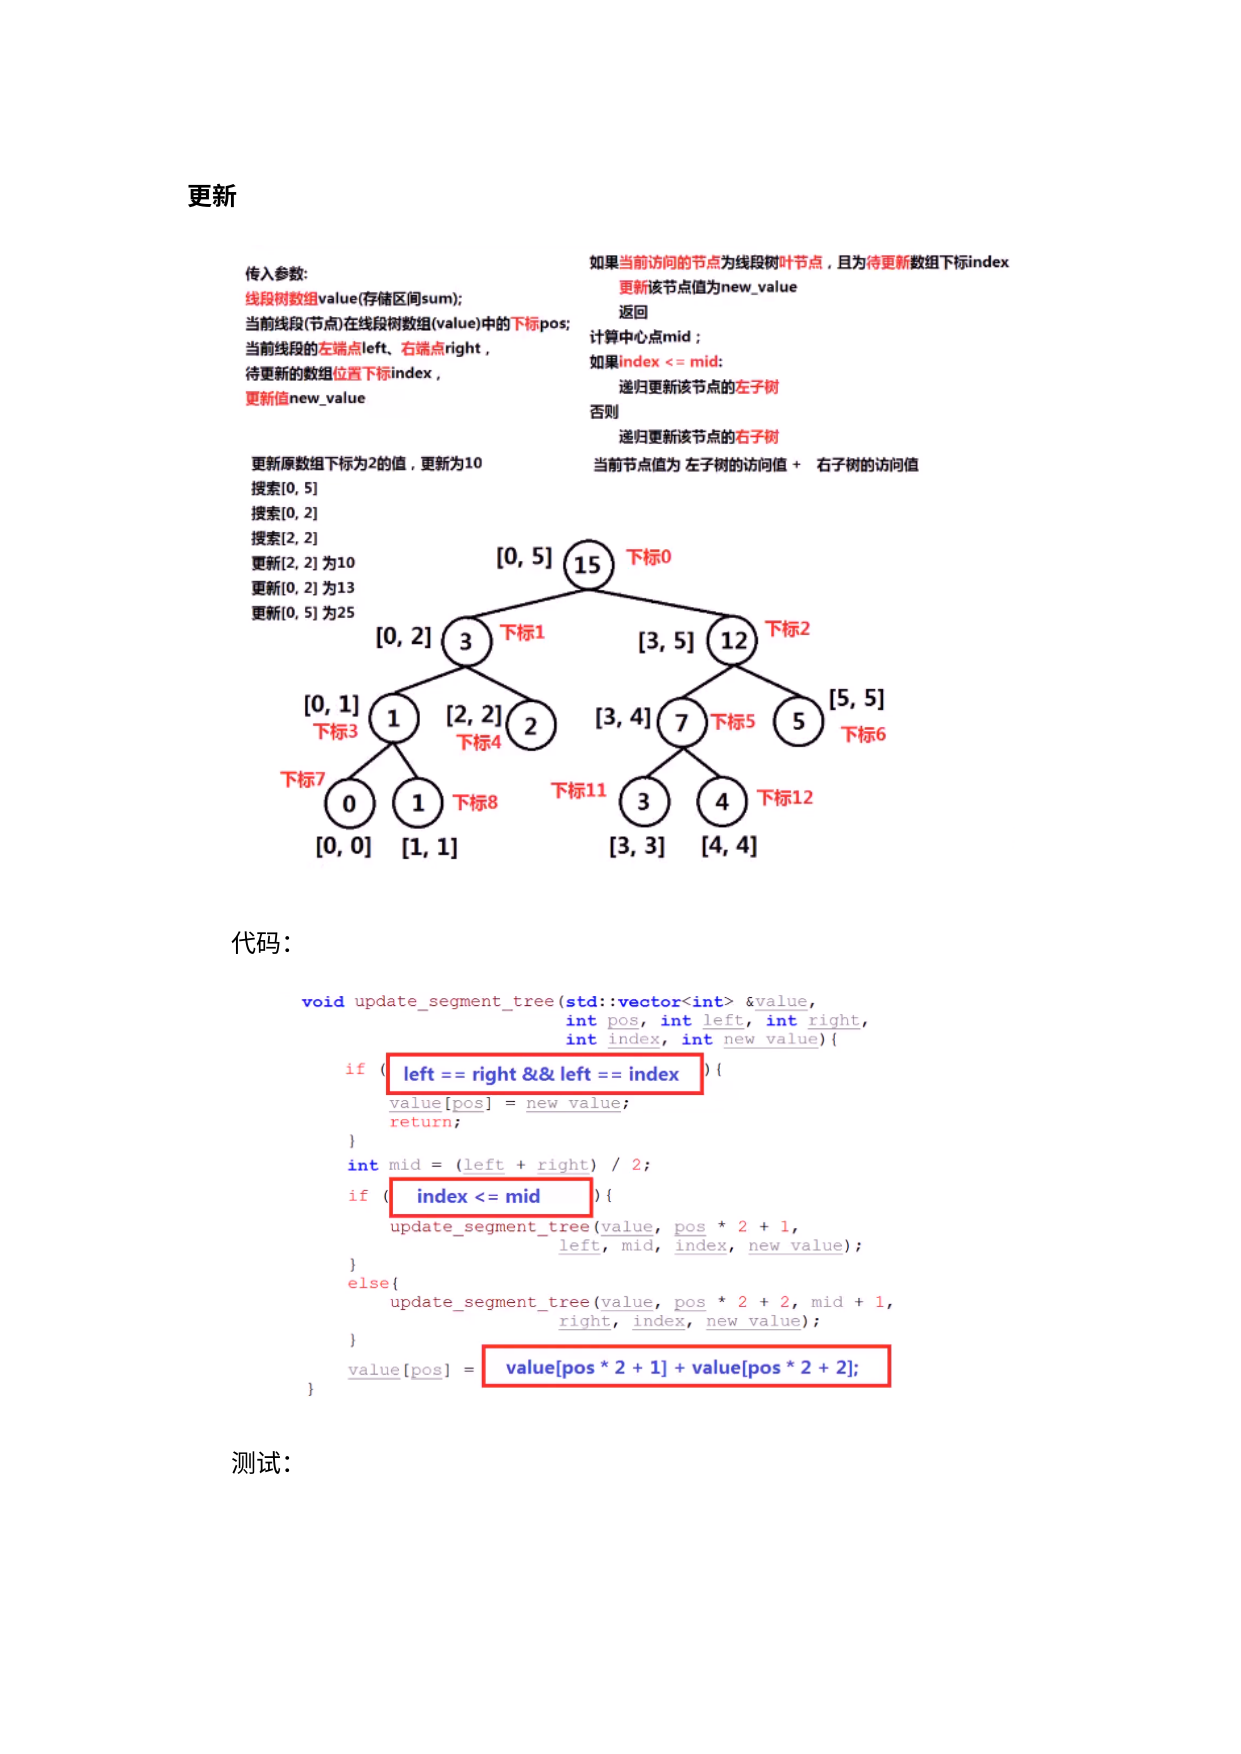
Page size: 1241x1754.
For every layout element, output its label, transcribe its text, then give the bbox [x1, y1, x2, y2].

subtitle 更新 [187, 162, 1053, 227]
text 代码： [187, 909, 1053, 974]
text 测试： [187, 1429, 1053, 1494]
picture [225, 245, 1015, 871]
picture [278, 992, 962, 1407]
